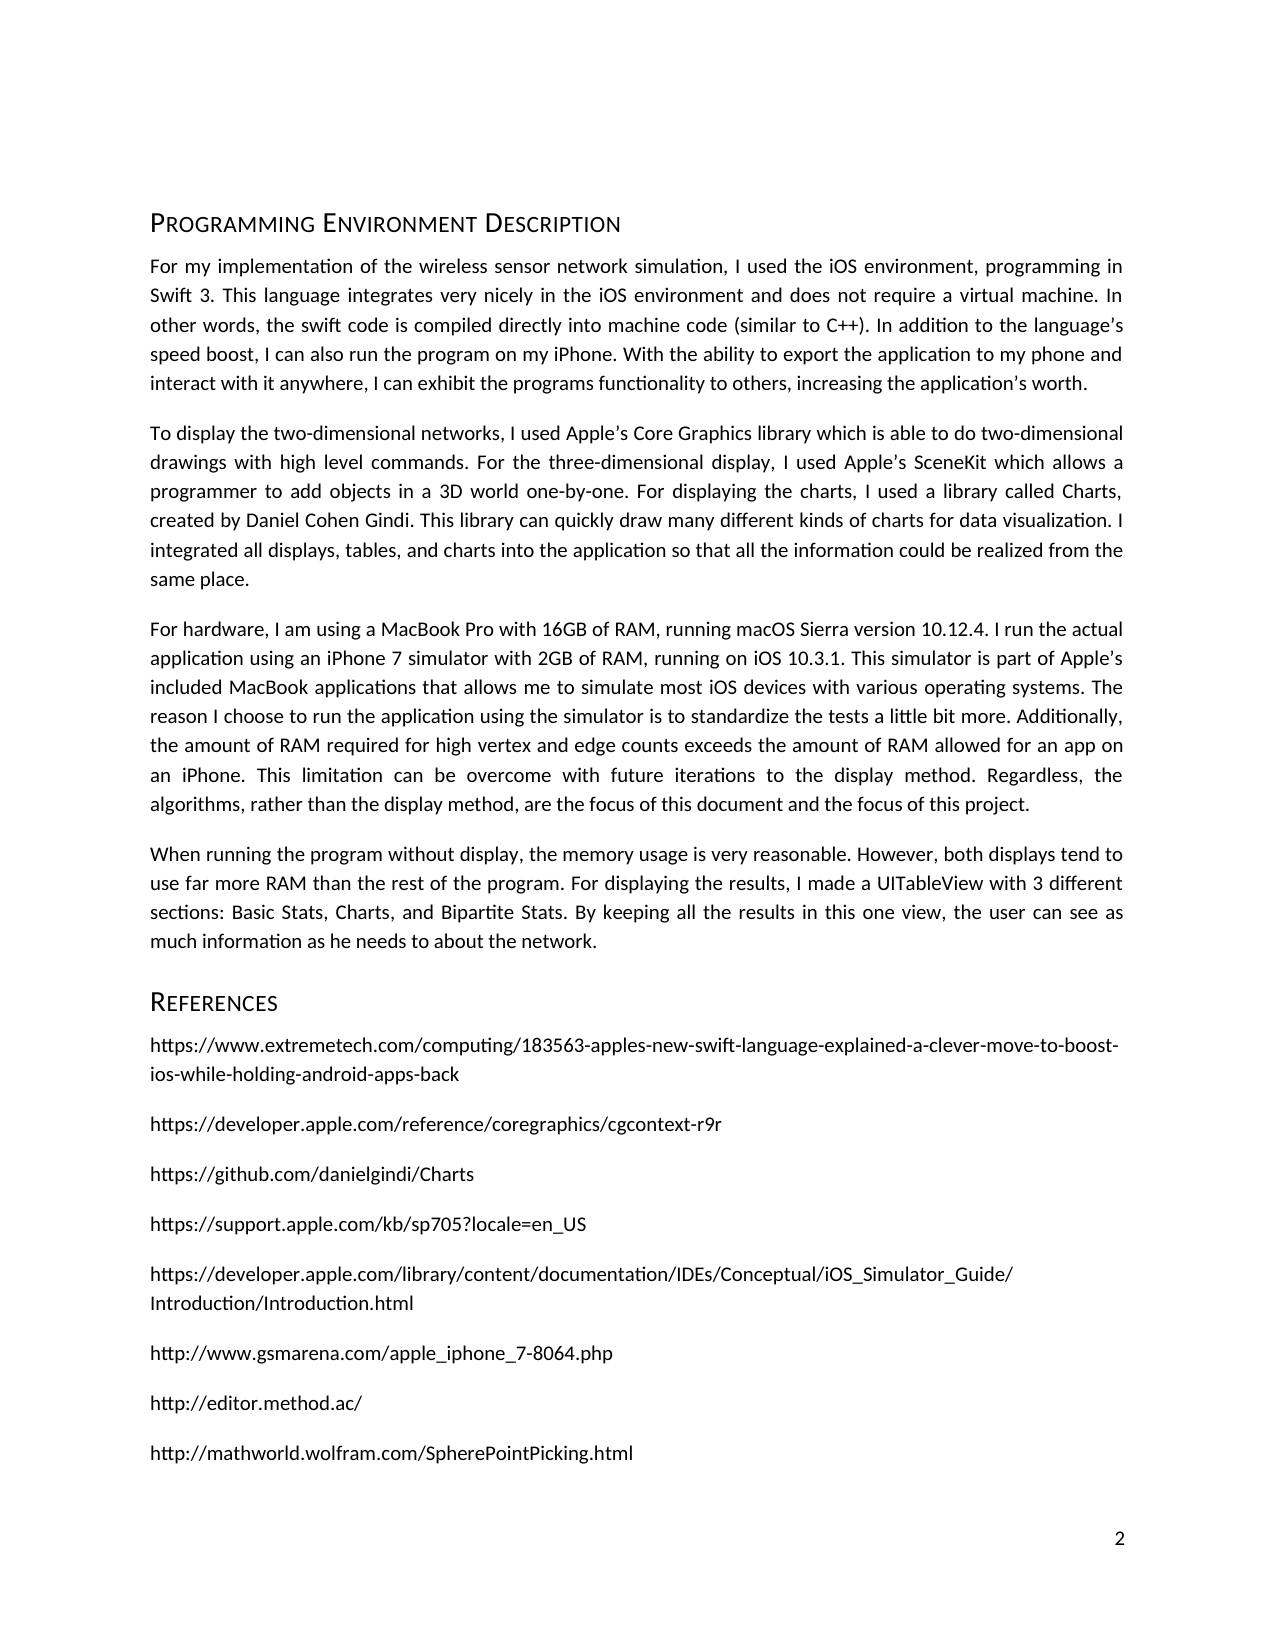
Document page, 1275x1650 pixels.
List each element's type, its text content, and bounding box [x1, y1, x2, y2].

text https://developer.apple.com/library/content/documentation/IDEs/Conceptual/iOS_Simulator_Guide/Introduction/Introduction.html [150, 1261, 1125, 1316]
text For hardware, I am using a MacBook Pro with 16GB of RAM, running macOS Sierra version 10.12.4. I run the actual application using an iPhone 7 simulator with 2GB of RAM, running on iOS 10.3.1. This simulator is part of Apple’s included MacBook applications that allows me to simulate most iOS devices with various operating systems. The reason I choose to run the application using the simulator is to standardize the tests a little bit more. Additionally, the amount of RAM required for high vertex and edge counts exceeds the amount of RAM allowed for an app on an iPhone. This limitation can be overcome with future iterations to the display method. Regardless, the algorithms, rather than the display method, are the focus of this document and the focus of this project. [150, 616, 1125, 816]
text https://support.apple.com/kb/sp705?locale=en_US [150, 1211, 1125, 1236]
text http://editor.method.ac/ [150, 1390, 1125, 1416]
text https://github.com/danielgindi/Charts [150, 1161, 1125, 1186]
subtitle Programming Environment Description [150, 204, 1125, 240]
text When running the program without display, the memory usage is very reasonable. However, both displays tend to use far more RAM than the rest of the program. For displaying the results, I made a UITableView with 3 different sections: Basic Stats, Charts, and Bipartite Stats. By keeping all the results in this one view, the user can see as much information as he needs to about the network. [150, 841, 1125, 954]
text http://www.gsmarena.com/apple_iphone_7-8064.php [150, 1340, 1125, 1366]
text For my implementation of the wireless sensor network simulation, I used the iOS environment, programming in Swift 3. This language integrates very nicely in the iOS environment and does not require a virtual machine. In other words, the swift code is compiled directly into machine code (similar to C++). In addition to the language’s speed boost, I can also run the program on my iPhone. With the ability to export the application to my phone and interact with it anywhere, I can exhibit the programs functionality to others, increasing the application’s worth. [150, 253, 1125, 396]
text https://developer.apple.com/reference/coregraphics/cgcontext-r9r [150, 1111, 1125, 1136]
text https://www.extremetech.com/computing/183563-apples-new-swift-language-explained-a-clever-move-to-boost-ios-while-holding-android-apps-back [150, 1032, 1125, 1086]
text http://mathworld.wolfram.com/SpherePointPicking.html [150, 1440, 1125, 1466]
subtitle References [150, 983, 1125, 1018]
text To display the two-dimensional networks, I used Apple’s Core Graphics library which is able to do two-dimensional drawings with high level commands. For the three-dimensional display, I used Apple’s SceneKit which allows a programmer to add objects in a 3D world one-by-one. For displaying the charts, I used a library called Charts, created by Daniel Cohen Gindi. This library can quickly draw many different kinds of charts for data visualization. I integrated all displays, tables, and charts into the application so that all the information could be realized from the same place. [150, 420, 1125, 591]
